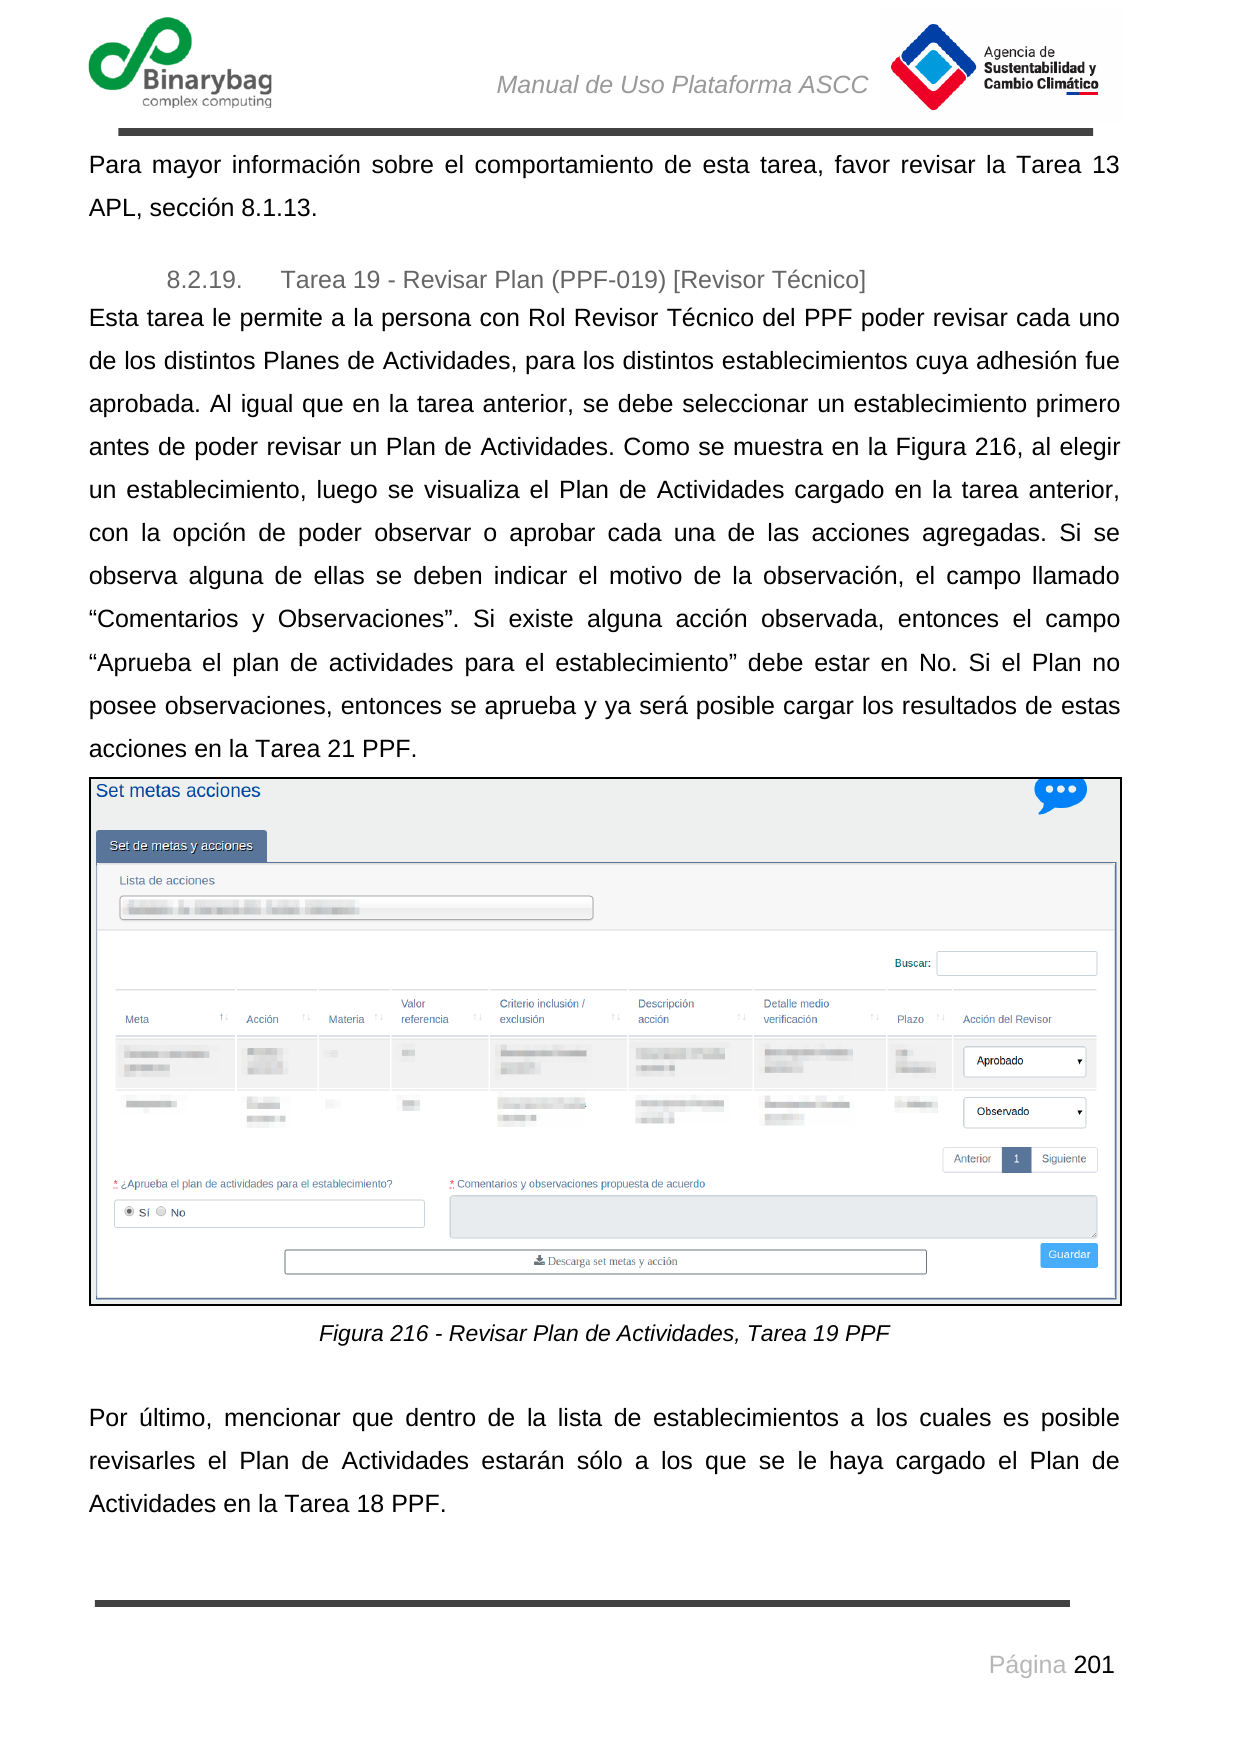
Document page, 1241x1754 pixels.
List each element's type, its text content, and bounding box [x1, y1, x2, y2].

picture [94, 1600, 1070, 1607]
text Figura 216 - Revisar Plan de Actividades, Tarea 19 PPF [88, 1320, 1122, 1347]
picture [878, 9, 1123, 122]
picture [118, 128, 1094, 136]
text Para mayor información sobre el comportamiento de esta tarea, favor revisar la Tarea 13 APL, sección 8.1.13. [88, 150, 1122, 222]
text Por último, mencionar que dentro de la lista de establecimientos a los cuales es posible revisarles el Plan de Actividades estarán sólo a los que se le haya cargado el Plan de Actividades en la Tarea 18 PPF. [88, 1403, 1122, 1518]
subtitle Tarea 19 - Revisar Plan (PPF-019) [Revisor Técnico] [243, 265, 1122, 294]
picture [88, 17, 272, 108]
picture [91, 779, 1120, 1304]
text Esta tarea le permite a la persona con Rol Revisor Técnico del PPF poder revisar cada uno de los distintos Planes de Actividades, para los distintos establecimientos cuya adhesión fue aprobada. Al igual que en la tarea anterior, se debe seleccionar un establecimiento primero antes de poder revisar un Plan de Actividades. Como se muestra en la Figura 216, al elegir un establecimiento, luego se visualiza el Plan de Actividades cargado en la tarea anterior, con la opción de poder observar o aprobar cada una de las acciones agregadas. Si se observa alguna de ellas se deben indicar el motivo de la observación, el campo llamado “Comentarios y Observaciones”. Si existe alguna acción observada, entonces el campo “Aprueba el plan de actividades para el establecimiento” debe estar en No. Si el Plan no posee observaciones, entonces se aprueba y ya será posible cargar los resultados de estas acciones en la Tarea 21 PPF. [88, 302, 1122, 762]
